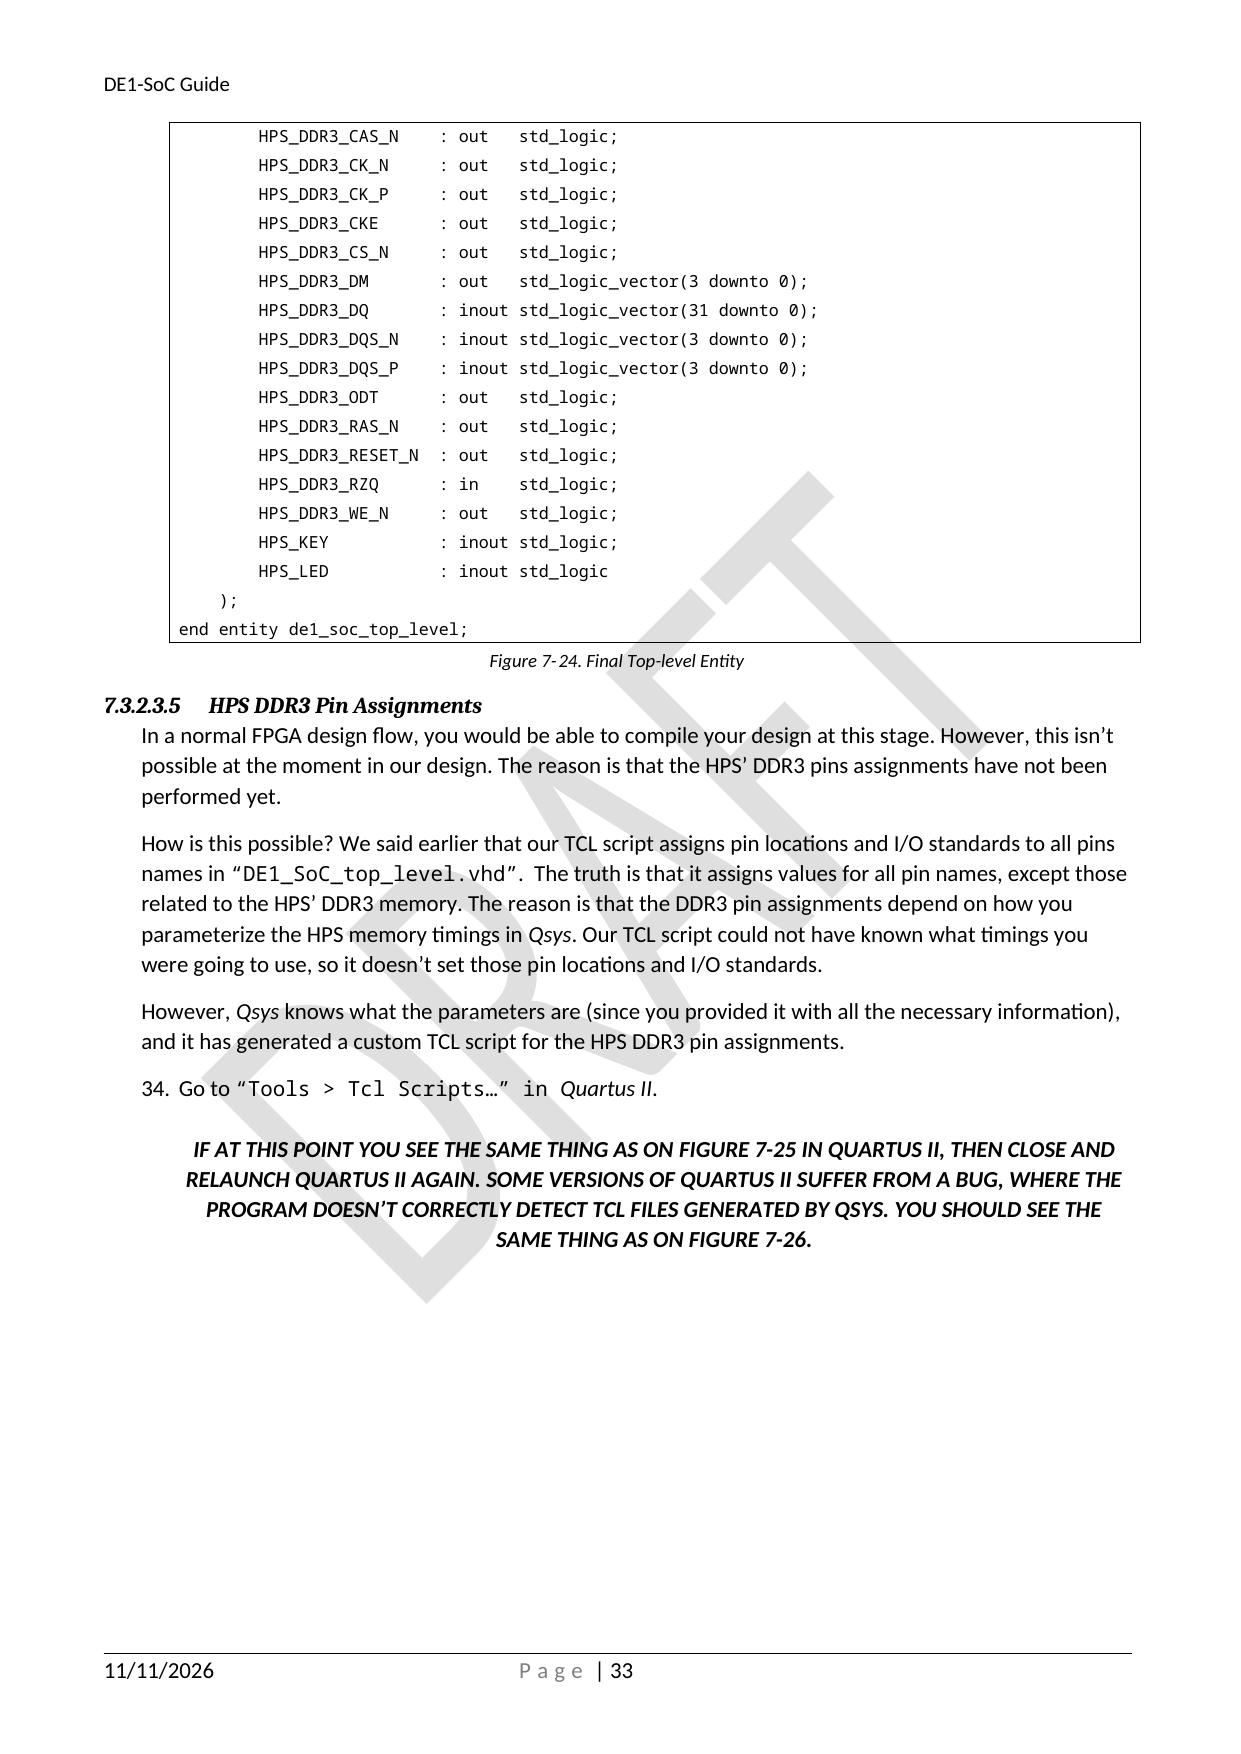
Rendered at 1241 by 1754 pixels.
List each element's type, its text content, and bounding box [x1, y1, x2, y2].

text HPS_DDR3_CK_N : out std_logic; [170, 151, 1140, 176]
text HPS_DDR3_DQ : inout std_logic_vector(31 downto 0); [170, 295, 1140, 321]
text HPS_DDR3_CAS_N : out std_logic; [170, 123, 1140, 147]
text HPS_LED : inout std_logic [170, 556, 1140, 582]
text HPS_DDR3_ODT : out std_logic; [170, 382, 1140, 408]
text HPS_DDR3_RAS_N : out std_logic; [170, 411, 1140, 437]
text HPS_DDR3_DQS_N : inout std_logic_vector(3 downto 0); [170, 324, 1140, 350]
text HPS_DDR3_CS_N : out std_logic; [170, 237, 1140, 263]
text HPS_DDR3_CKE : out std_logic; [170, 208, 1140, 234]
text HPS_DDR3_DM : out std_logic_vector(3 downto 0); [170, 266, 1140, 292]
subtitle HPS DDR3 Pin Assignments [103, 693, 1132, 719]
text HPS_KEY : inout std_logic; [170, 527, 1140, 553]
list Go to “Tools > Tcl Scripts…” in Quartus II. [141, 1074, 1132, 1132]
text ); [170, 585, 1140, 611]
text However, Qsys knows what the parameters are (since you provided it with all the necessary information), and it has generated a custom TCL script for the HPS DDR3 pin assignments. [141, 997, 1132, 1055]
text In a normal FPGA design flow, you would be able to compile your design at this stage. However, this isn’t possible at the moment in our design. The reason is that the HPS’ DDR3 pins assignments have not been performed yet. [141, 721, 1132, 810]
text HPS_DDR3_DQS_P : inout std_logic_vector(3 downto 0); [170, 353, 1140, 379]
text HPS_DDR3_RESET_N : out std_logic; [170, 440, 1140, 466]
text HPS_DDR3_CK_P : out std_logic; [170, 179, 1140, 205]
text HPS_DDR3_RZQ : in std_logic; [170, 469, 1140, 495]
text How is this possible? We said earlier that our TCL script assigns pin locations and I/O standards to all pins names in “DE1_SoC_top_level.vhd”. The truth is that it assigns values for all pin names, except those related to the HPS’ DDR3 memory. The reason is that the DDR3 pin assignments depend on how you parameterize the HPS memory timings in Qsys. Our TCL script could not have known what timings you were going to use, so it doesn’t set those pin locations and I/O standards. [141, 829, 1132, 978]
text HPS_DDR3_WE_N : out std_logic; [170, 498, 1140, 524]
text end entity de1_soc_top_level; [170, 614, 1140, 642]
